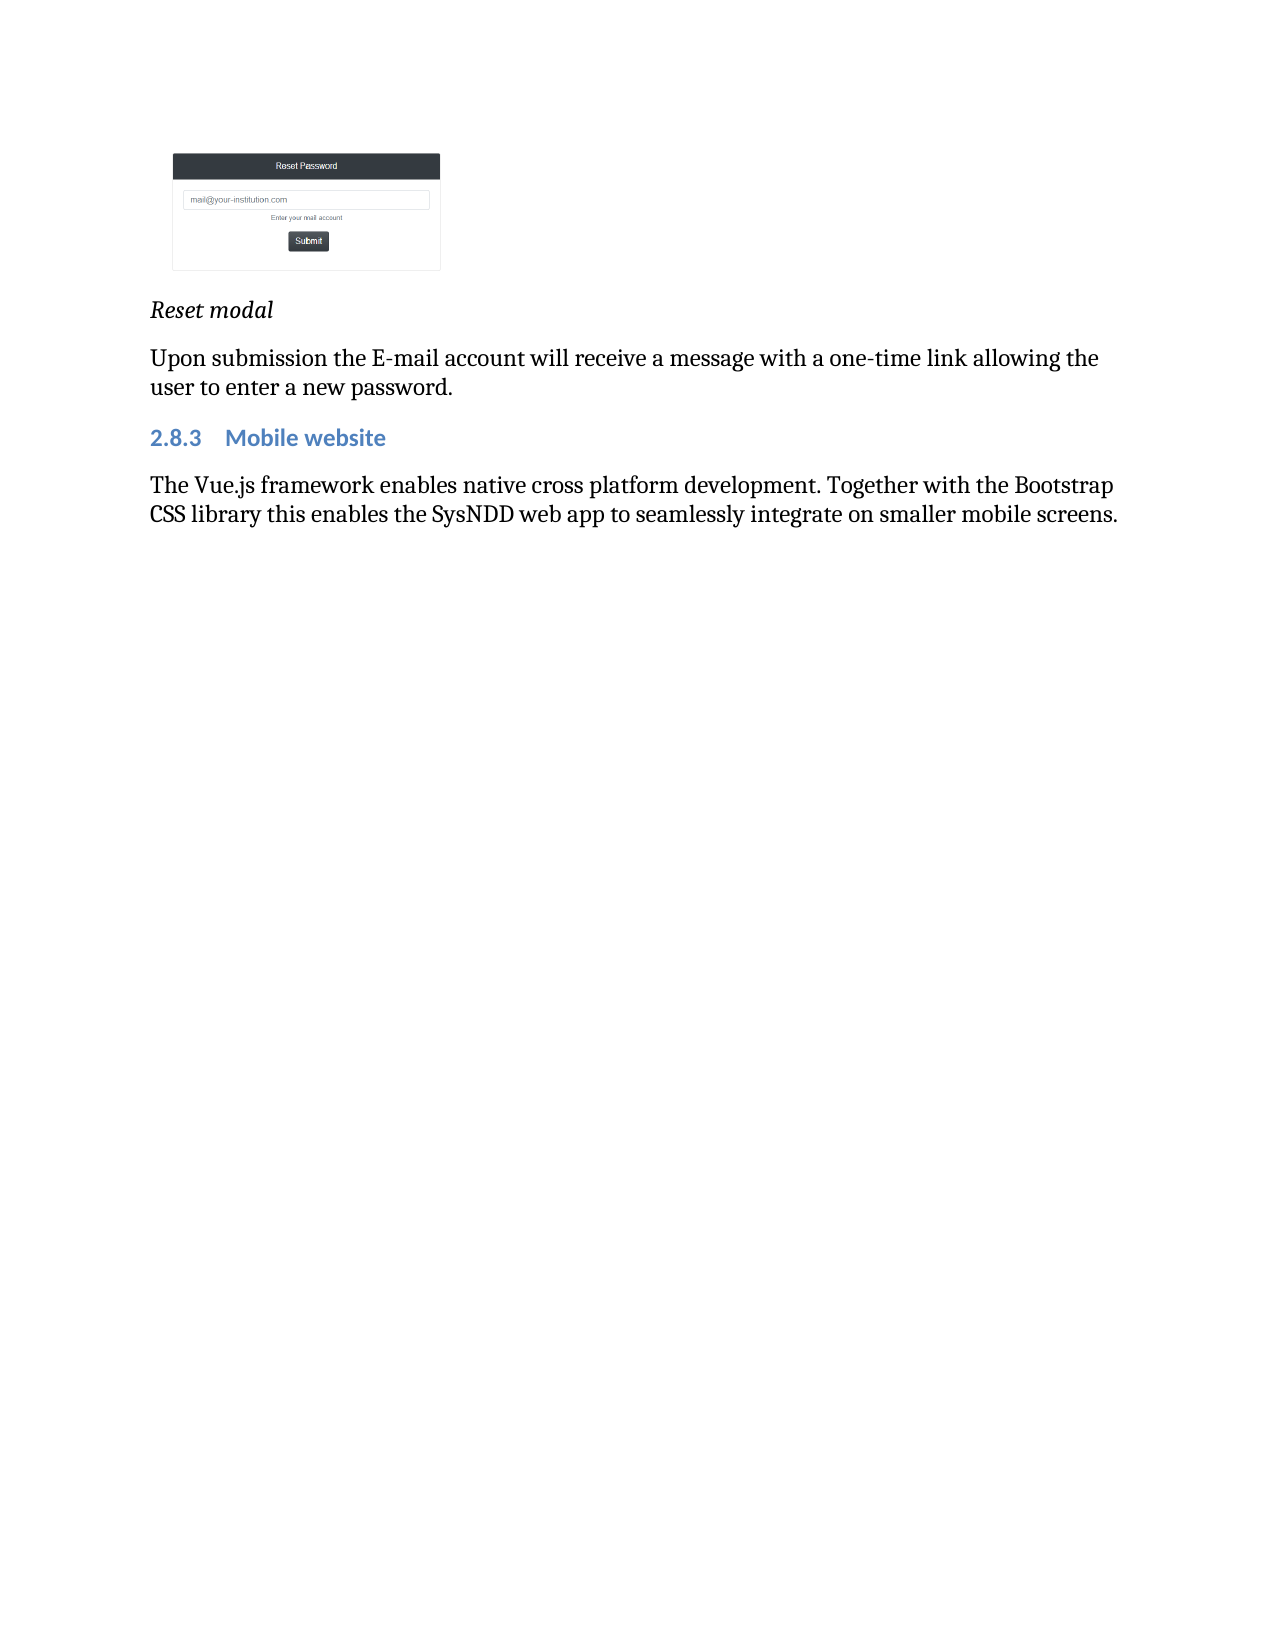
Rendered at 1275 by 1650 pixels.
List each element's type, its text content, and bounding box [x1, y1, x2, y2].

text The Vue.js framework enables native cross platform development. Together with the Bootstrap CSS library this enables the SysNDD web app to seamlessly integrate on smaller mobile screens. [150, 471, 1125, 529]
text Upon submission the E-mail account will receive a message with a one-time link allowing the user to enter a new password. [150, 344, 1125, 401]
subtitle 2.8.3 Mobile website [150, 422, 1125, 453]
text Reset modal [150, 296, 1125, 325]
picture [168, 150, 445, 276]
